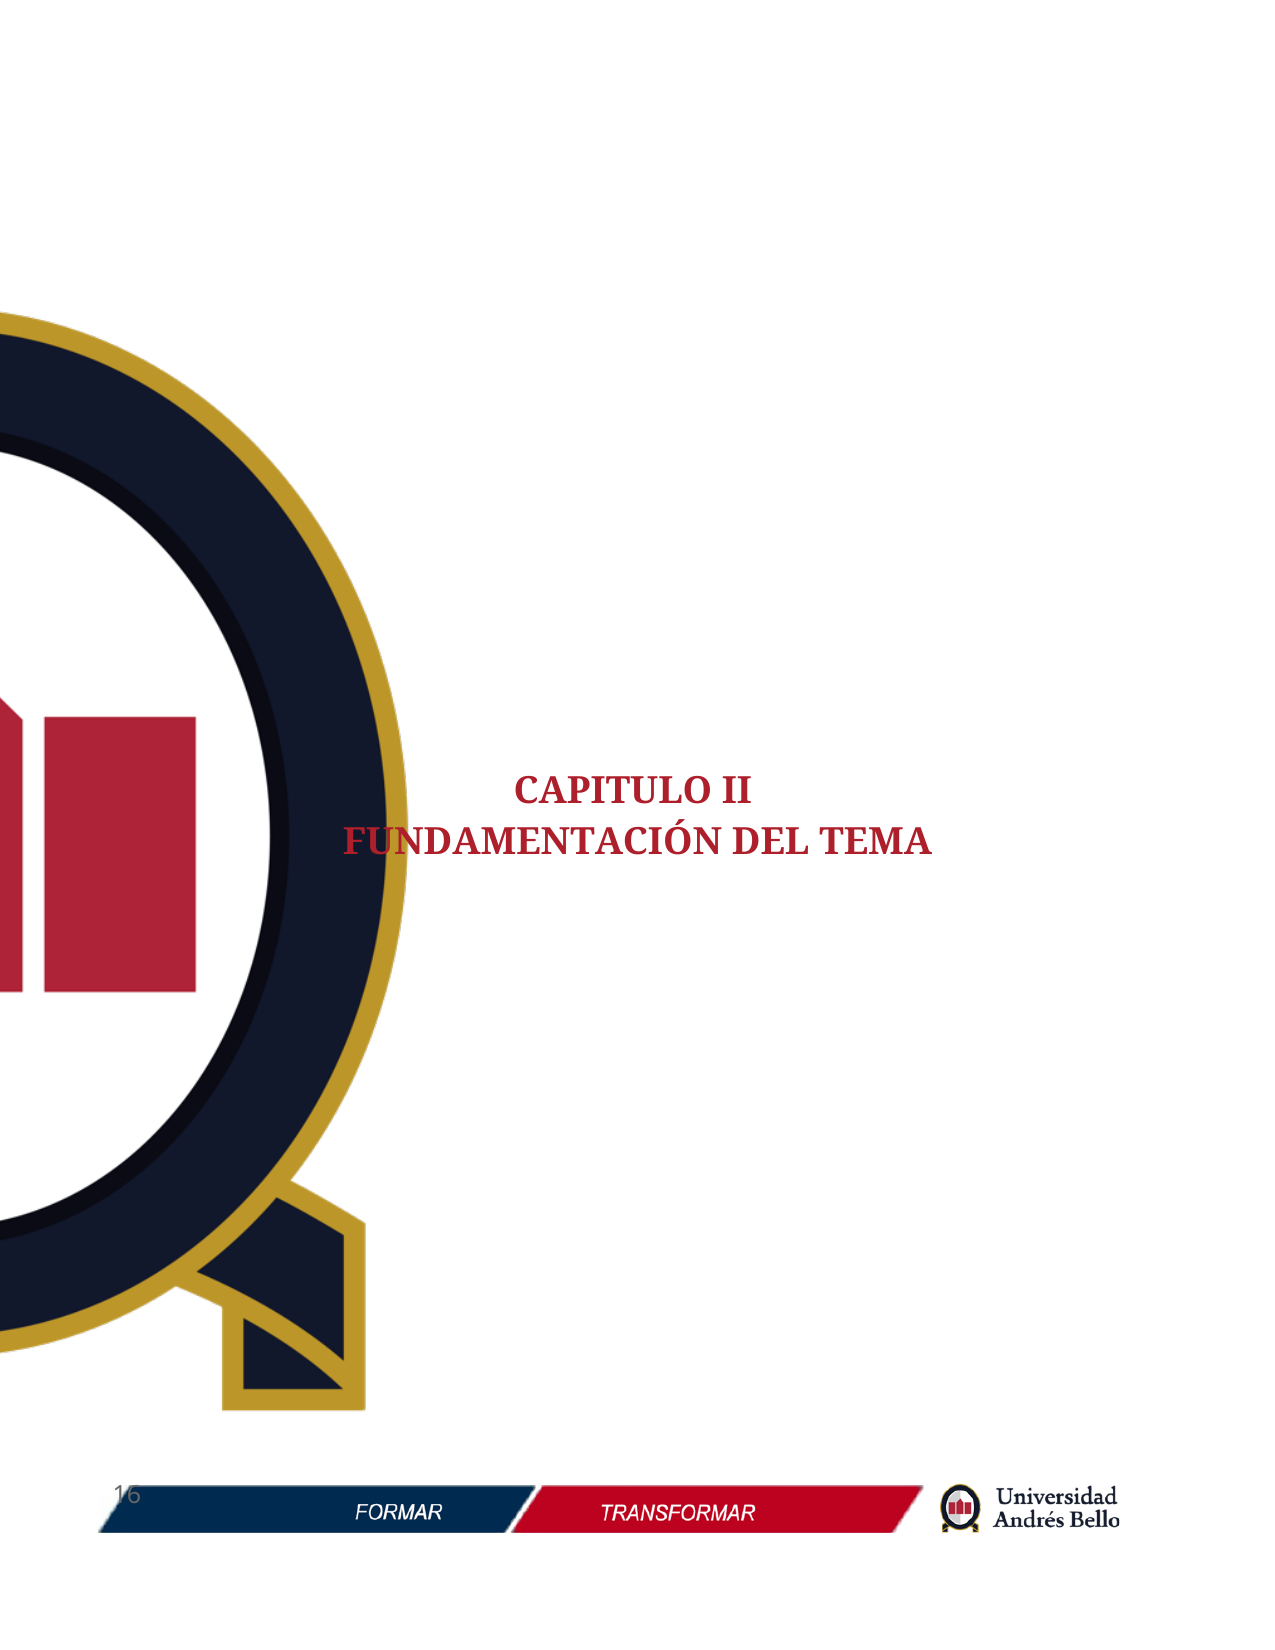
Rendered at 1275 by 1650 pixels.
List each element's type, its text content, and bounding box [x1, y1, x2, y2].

picture [0, 299, 422, 1423]
picture [97, 1483, 1120, 1533]
subtitle CAPITULO II FUNDAMENTACIÓN DEL TEMA [112, 763, 1162, 865]
